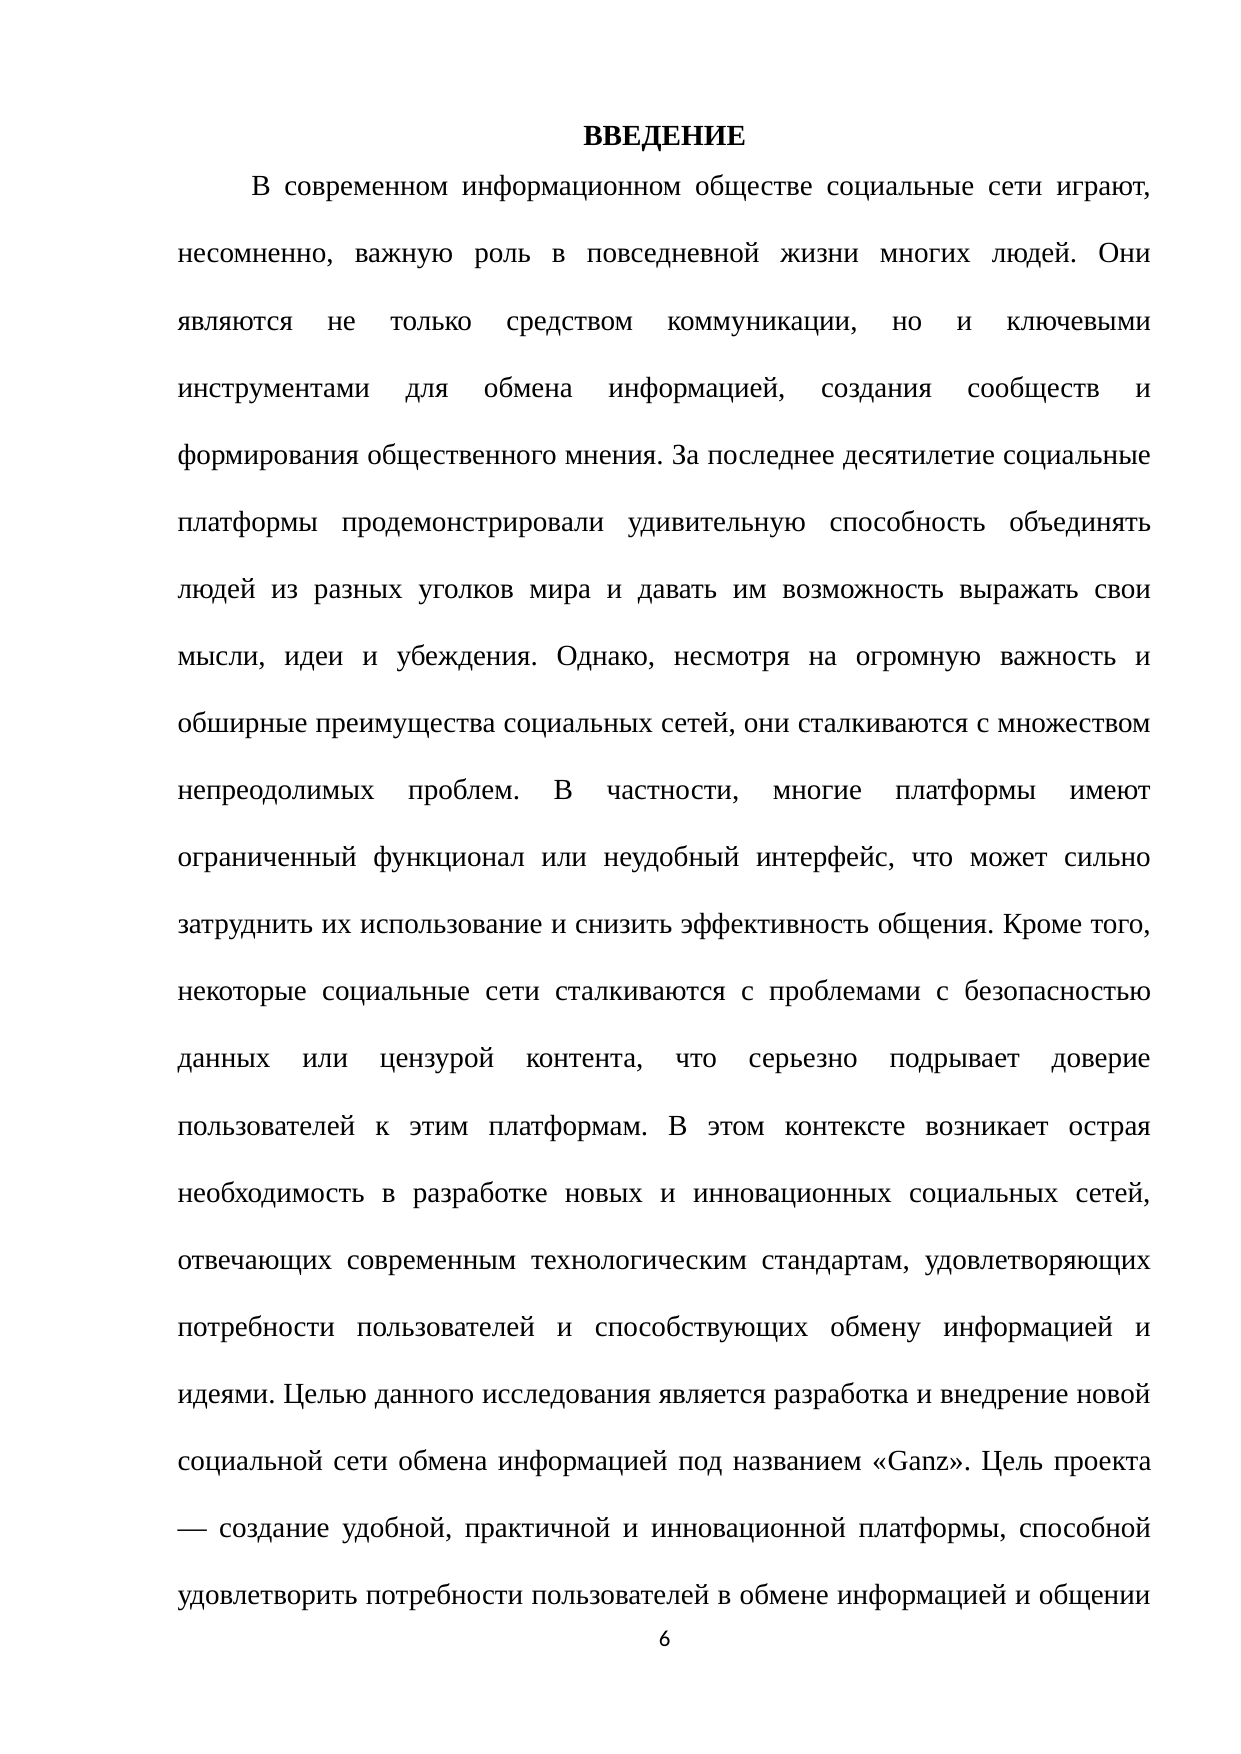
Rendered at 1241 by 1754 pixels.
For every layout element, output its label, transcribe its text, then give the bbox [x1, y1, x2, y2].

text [177, 168, 1152, 1611]
subtitle ВВЕДЕНИЕ [177, 118, 1152, 152]
